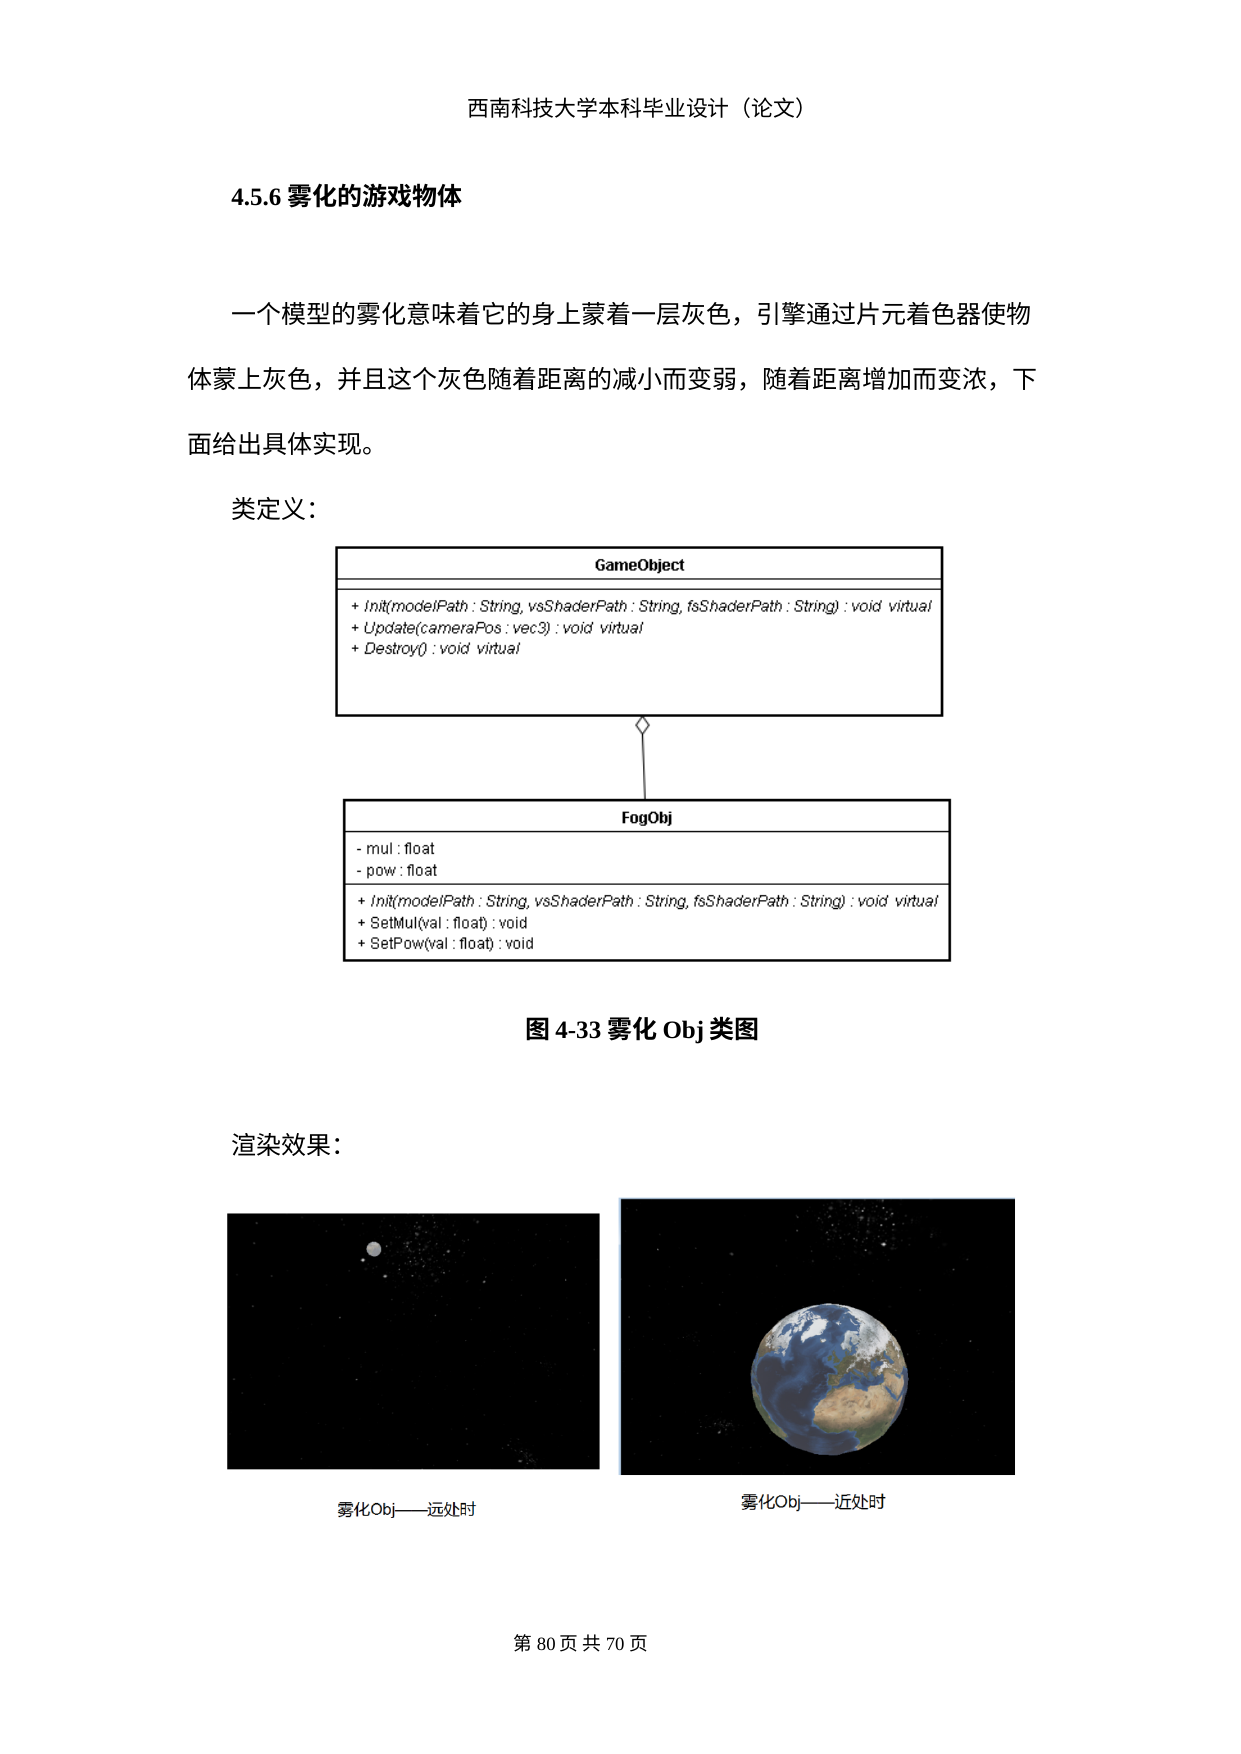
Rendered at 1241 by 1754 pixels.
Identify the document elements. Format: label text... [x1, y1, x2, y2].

subtitle 4.5.6 雾化的游戏物体 [187, 162, 1053, 227]
text 一个模型的雾化意味着它的身上蒙着一层灰色，引擎通过片元着色器使物体蒙上灰色，并且这个灰色随着距离的减小而变弱，随着距离增加而变浓，下面给出具体实现。 [187, 280, 1053, 475]
text 图4-33 雾化Obj类图 [187, 995, 1053, 1060]
text 类定义： [187, 475, 1053, 540]
text 渲染效果： [187, 1111, 1053, 1176]
picture [221, 1191, 1020, 1518]
picture [329, 540, 955, 967]
